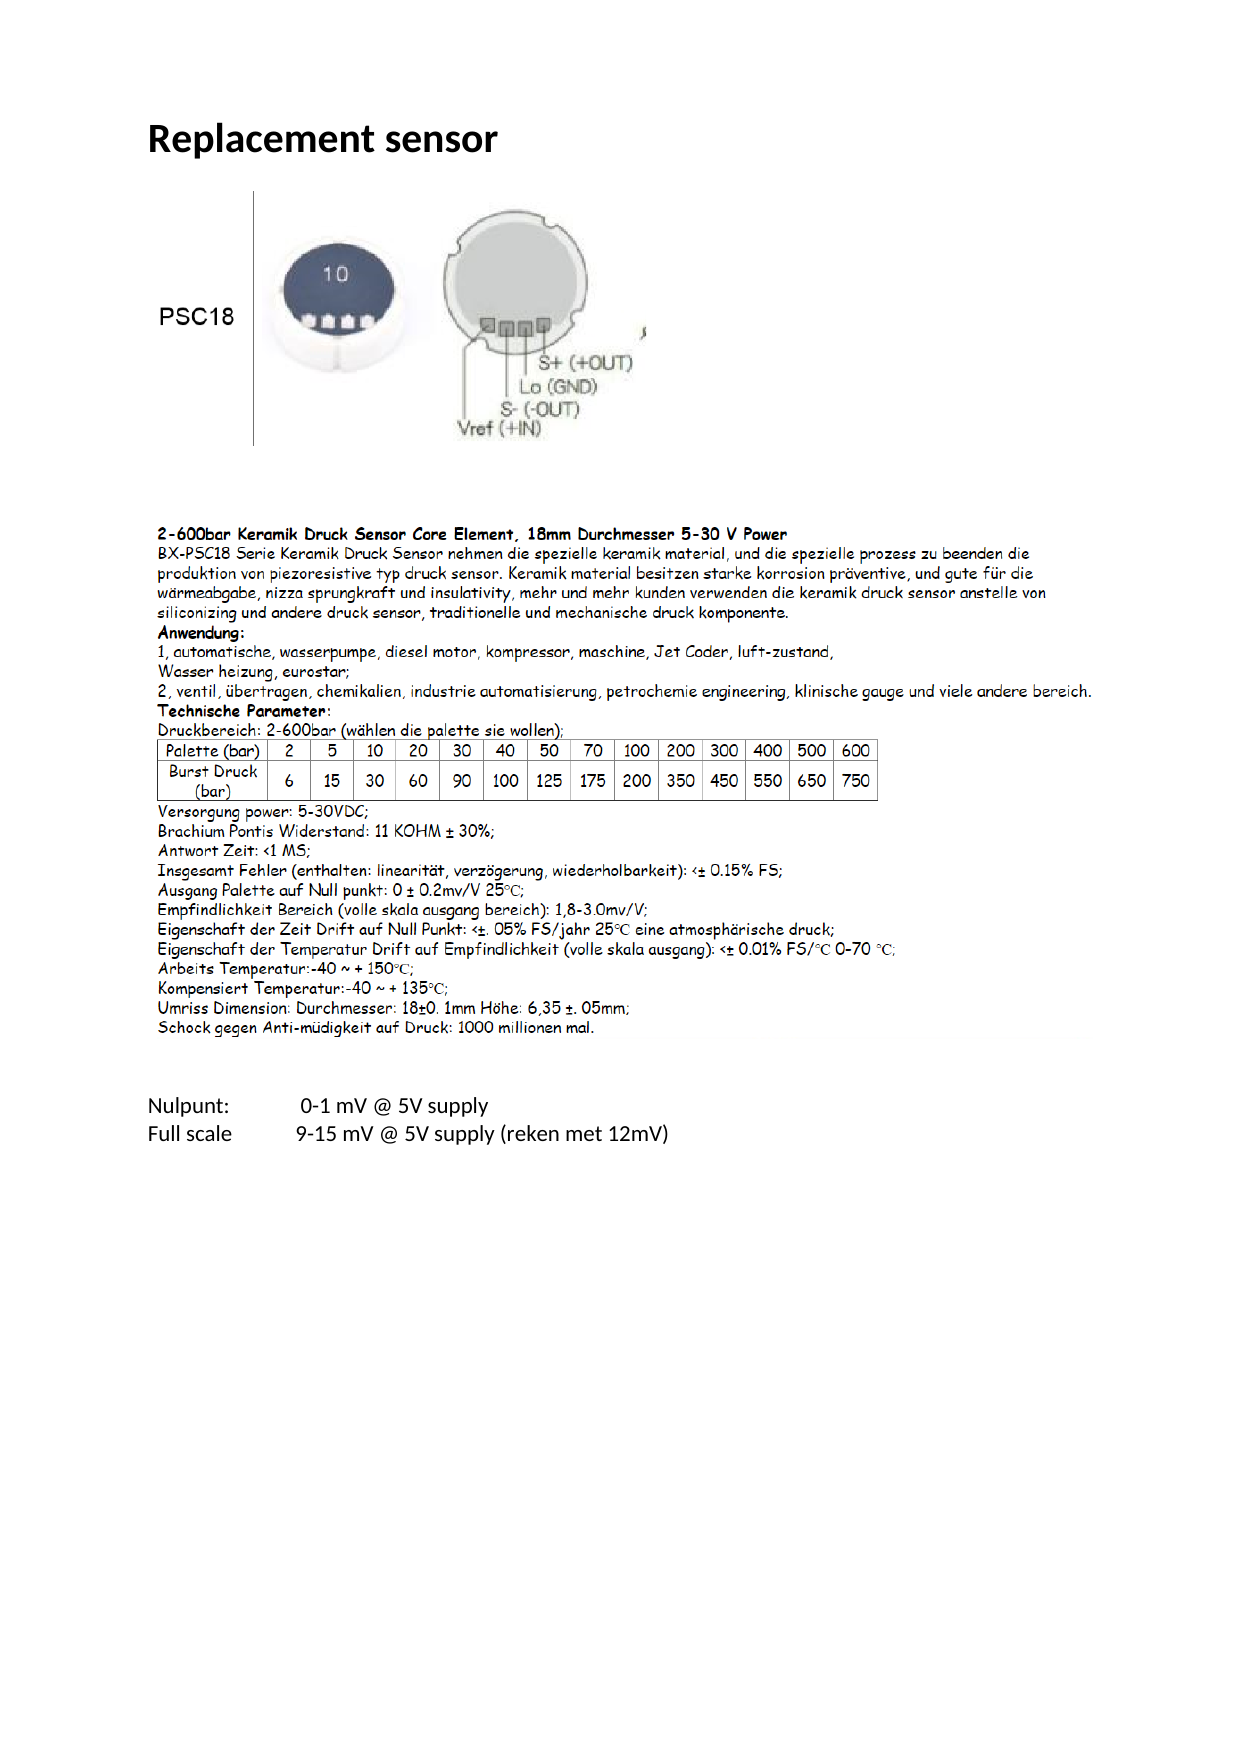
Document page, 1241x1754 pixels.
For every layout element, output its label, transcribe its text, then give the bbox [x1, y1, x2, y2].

text Replacement sensor [148, 112, 1093, 163]
picture [147, 523, 1093, 1039]
picture [147, 191, 647, 446]
text Full scale 9-15 mV @ 5V supply (reken met 12mV) [148, 1119, 1093, 1147]
text Nulpunt: 0-1 mV @ 5V supply [148, 1091, 1093, 1119]
